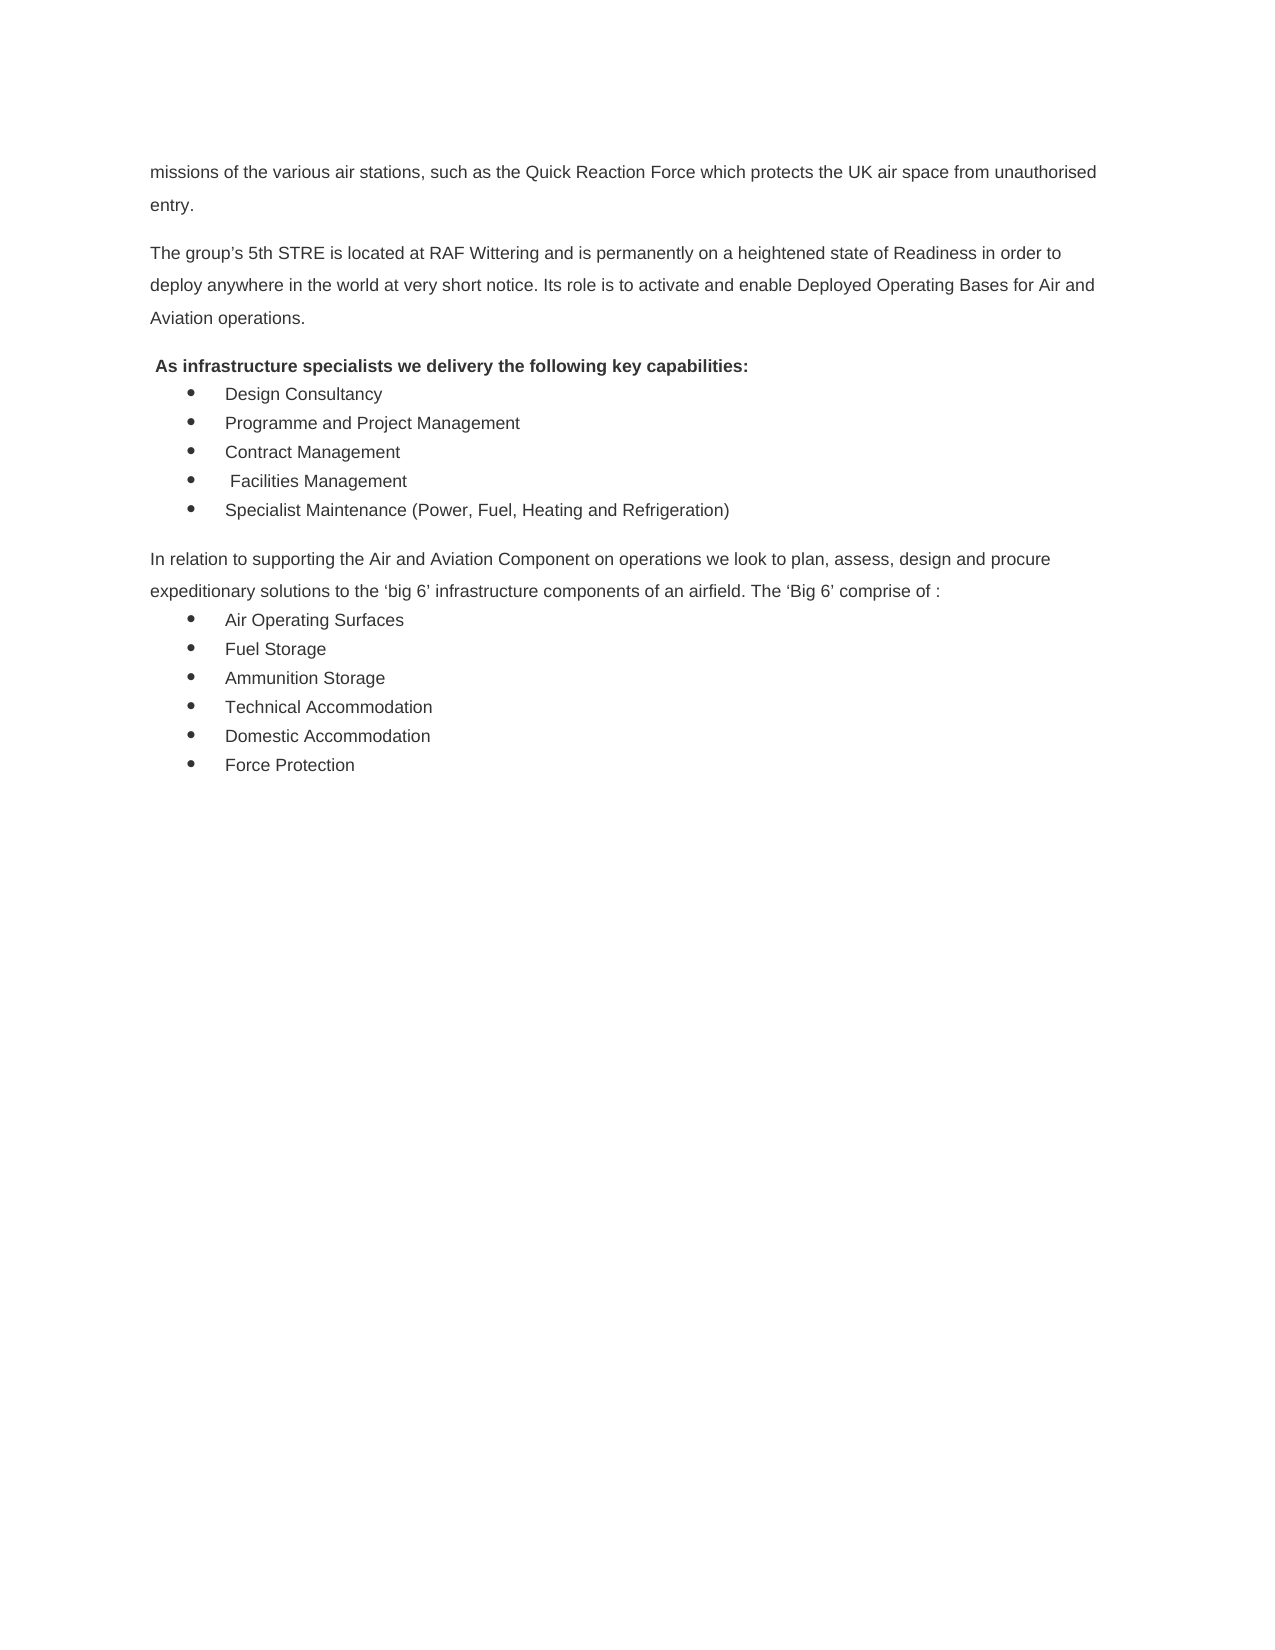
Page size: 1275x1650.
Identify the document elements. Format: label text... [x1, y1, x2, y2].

list Air Operating Surfaces [187, 609, 1125, 631]
list Ammunition Storage [187, 667, 1125, 688]
list Programme and Project Management [187, 413, 1125, 434]
list Specialist Maintenance (Power, Fuel, Heating and Refrigeration) [187, 500, 1125, 521]
list Contract Management [187, 442, 1125, 463]
list Facilities Management [187, 471, 1125, 492]
text In relation to supporting the Air and Aviation Component on operations we look to plan, assess, design and procure expeditionary solutions to the ‘big 6’ infrastructure components of an airfield. The ‘Big 6’ comprise of : [150, 537, 1109, 602]
list Force Protection [187, 754, 1125, 775]
list Technical Accommodation [187, 696, 1125, 717]
text The group’s 5th STRE is located at RAF Wittering and is permanently on a heightened state of Readiness in order to deploy anywhere in the world at very short notice. Its role is to activate and enable Deployed Operating Bases for Air and Aviation operations. [150, 231, 1109, 328]
list Design Consultancy [187, 384, 1125, 405]
list Domestic Accommodation [187, 725, 1125, 746]
text As infrastructure specialists we delivery the following key capabilities: [150, 344, 1109, 376]
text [150, 150, 1109, 215]
list Fuel Storage [187, 638, 1125, 659]
